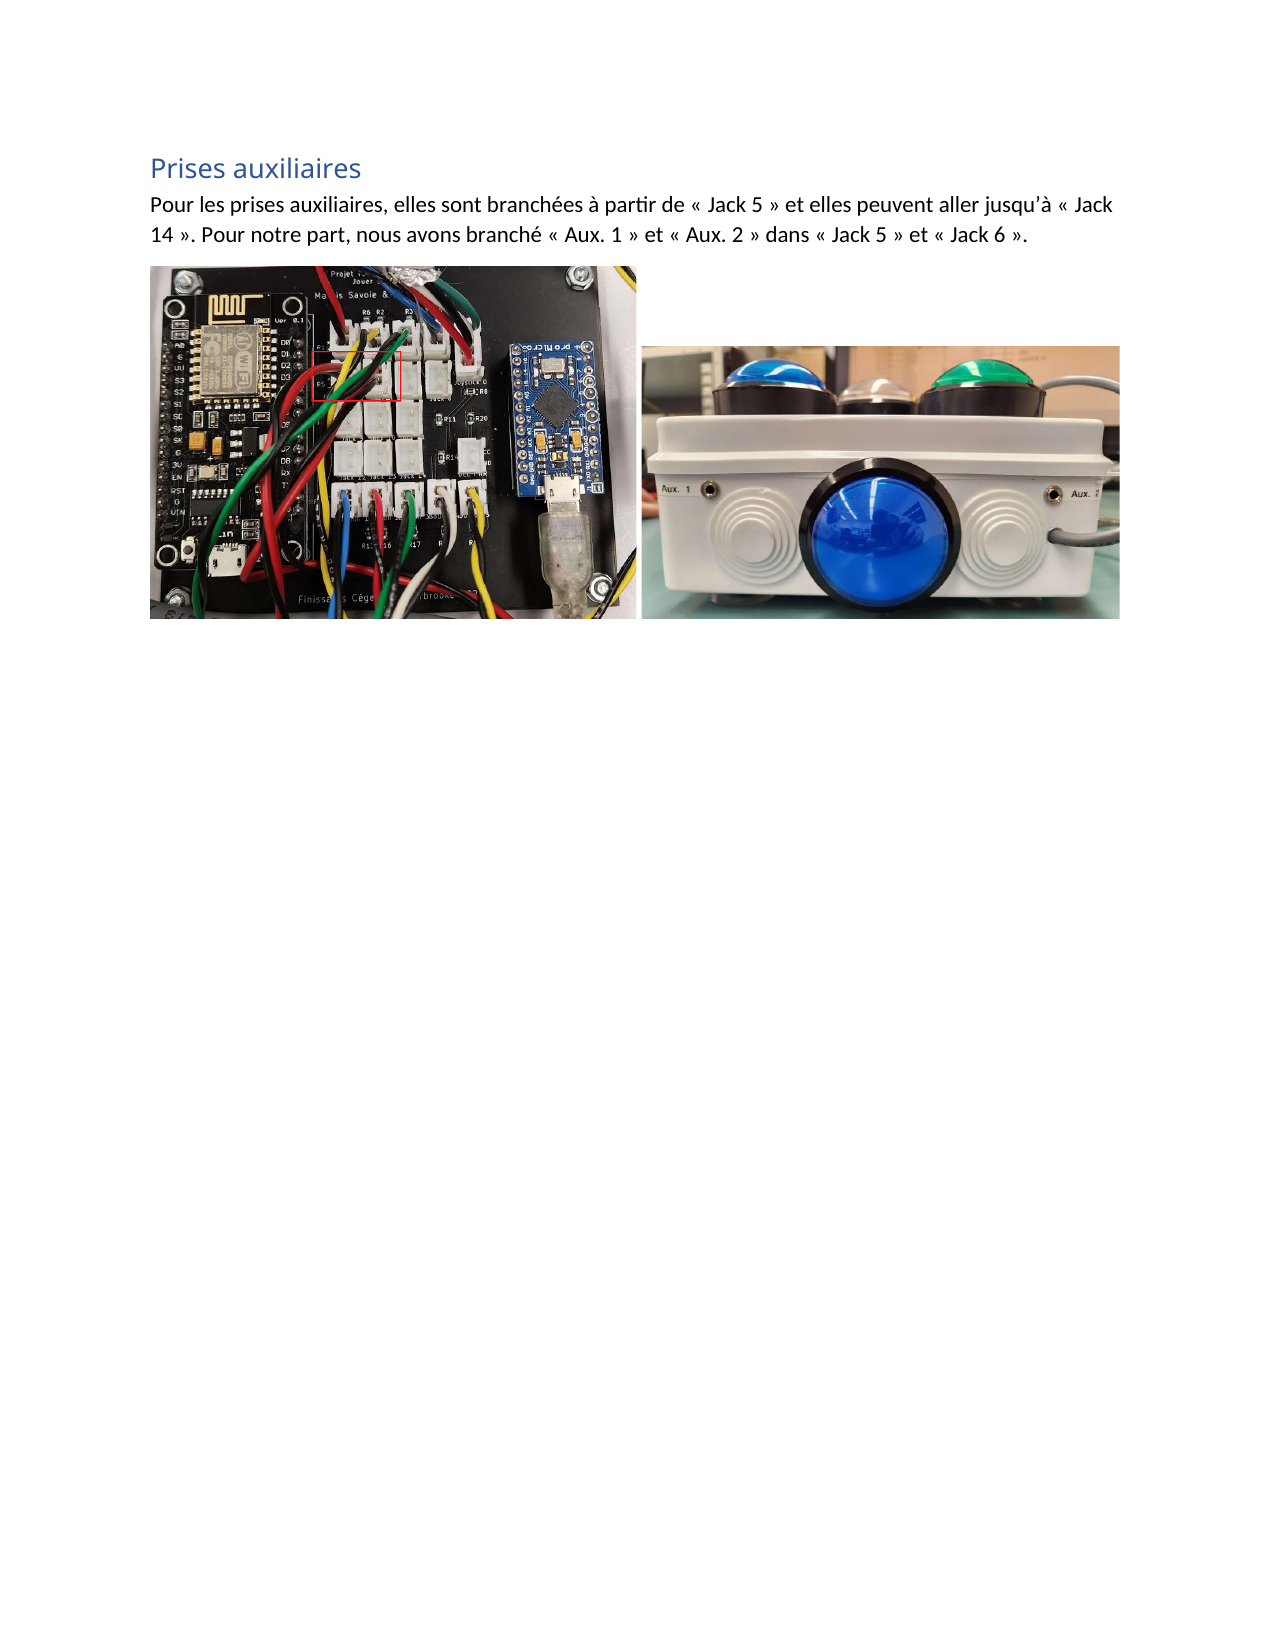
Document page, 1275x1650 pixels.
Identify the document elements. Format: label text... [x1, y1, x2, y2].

text Pour les prises auxiliaires, elles sont branchées à partir de « Jack 5 » et elles peuvent aller jusqu’à « Jack 14 ». Pour notre part, nous avons branché « Aux. 1 » et « Aux. 2 » dans « Jack 5 » et « Jack 6 ». [150, 190, 1125, 248]
subtitle Prises auxiliaires [150, 150, 1125, 187]
picture [641, 346, 1120, 619]
picture [150, 266, 637, 619]
